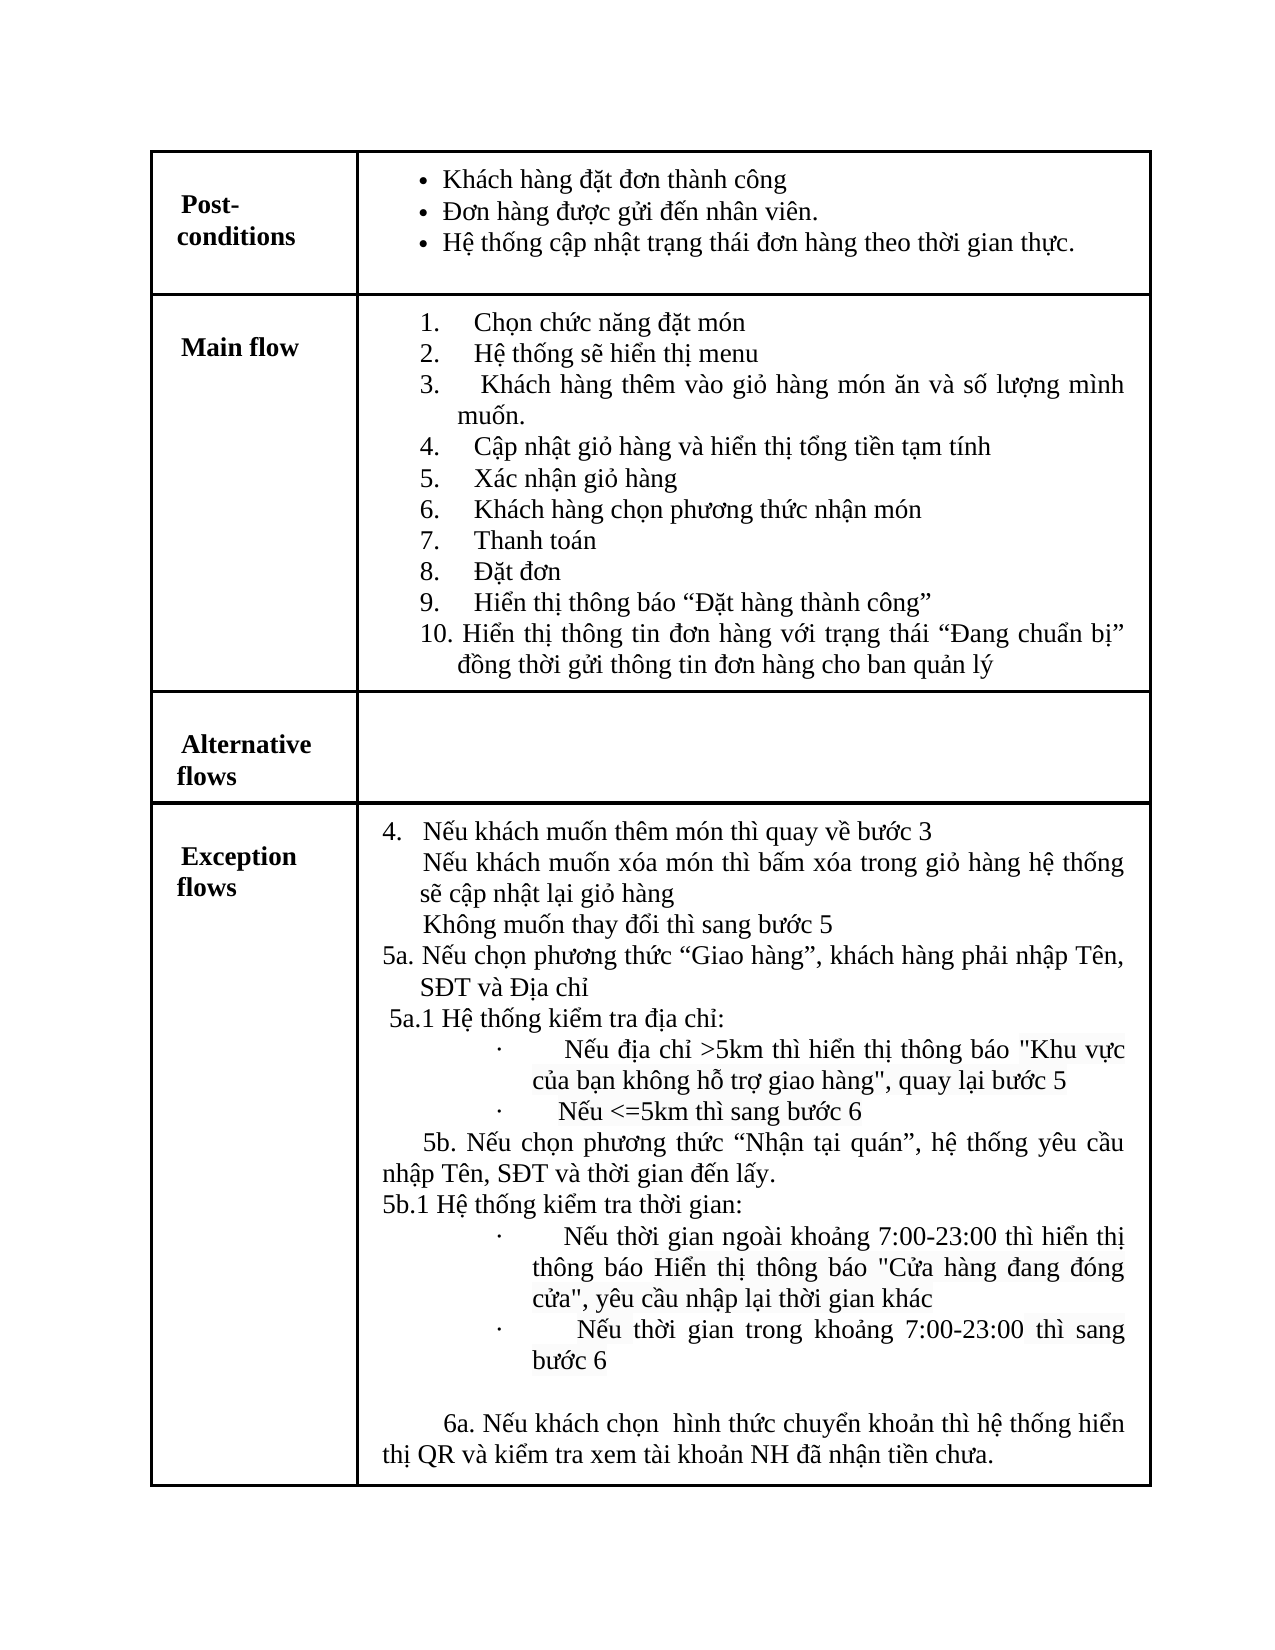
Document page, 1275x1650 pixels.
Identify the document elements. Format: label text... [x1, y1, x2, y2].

table_cell Khách hàng đặt đơn thành công Đơn hàng được gửi đến nhân viên. Hệ thống cập nhật trạng thái đơn hàng theo thời gian thực. [359, 153, 1149, 292]
table_cell Main flow [153, 296, 356, 690]
table_cell 1. Chọn chức năng đặt món 2. Hệ thống sẽ hiển thị menu 3. Khách hàng thêm vào giỏ hàng món ăn và số lượng mình muốn. 4. Cập nhật giỏ hàng và hiển thị tổng tiền tạm tính 5. Xác nhận giỏ hàng 6. Khách hàng chọn phương thức nhận món 7. Thanh toán 8. Đặt đơn 9. Hiển thị thông báo “Đặt hàng thành công” 10. Hiển thị thông tin đơn hàng với trạng thái “Đang chuẩn bị” đồng thời gửi thông tin đơn hàng cho ban quản lý [359, 296, 1149, 690]
table_cell [359, 693, 1149, 801]
table_cell Alternative flows [153, 693, 356, 801]
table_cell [359, 805, 1149, 1484]
table_cell Exception flows [153, 805, 356, 1484]
table_cell Post-conditions [153, 153, 356, 292]
